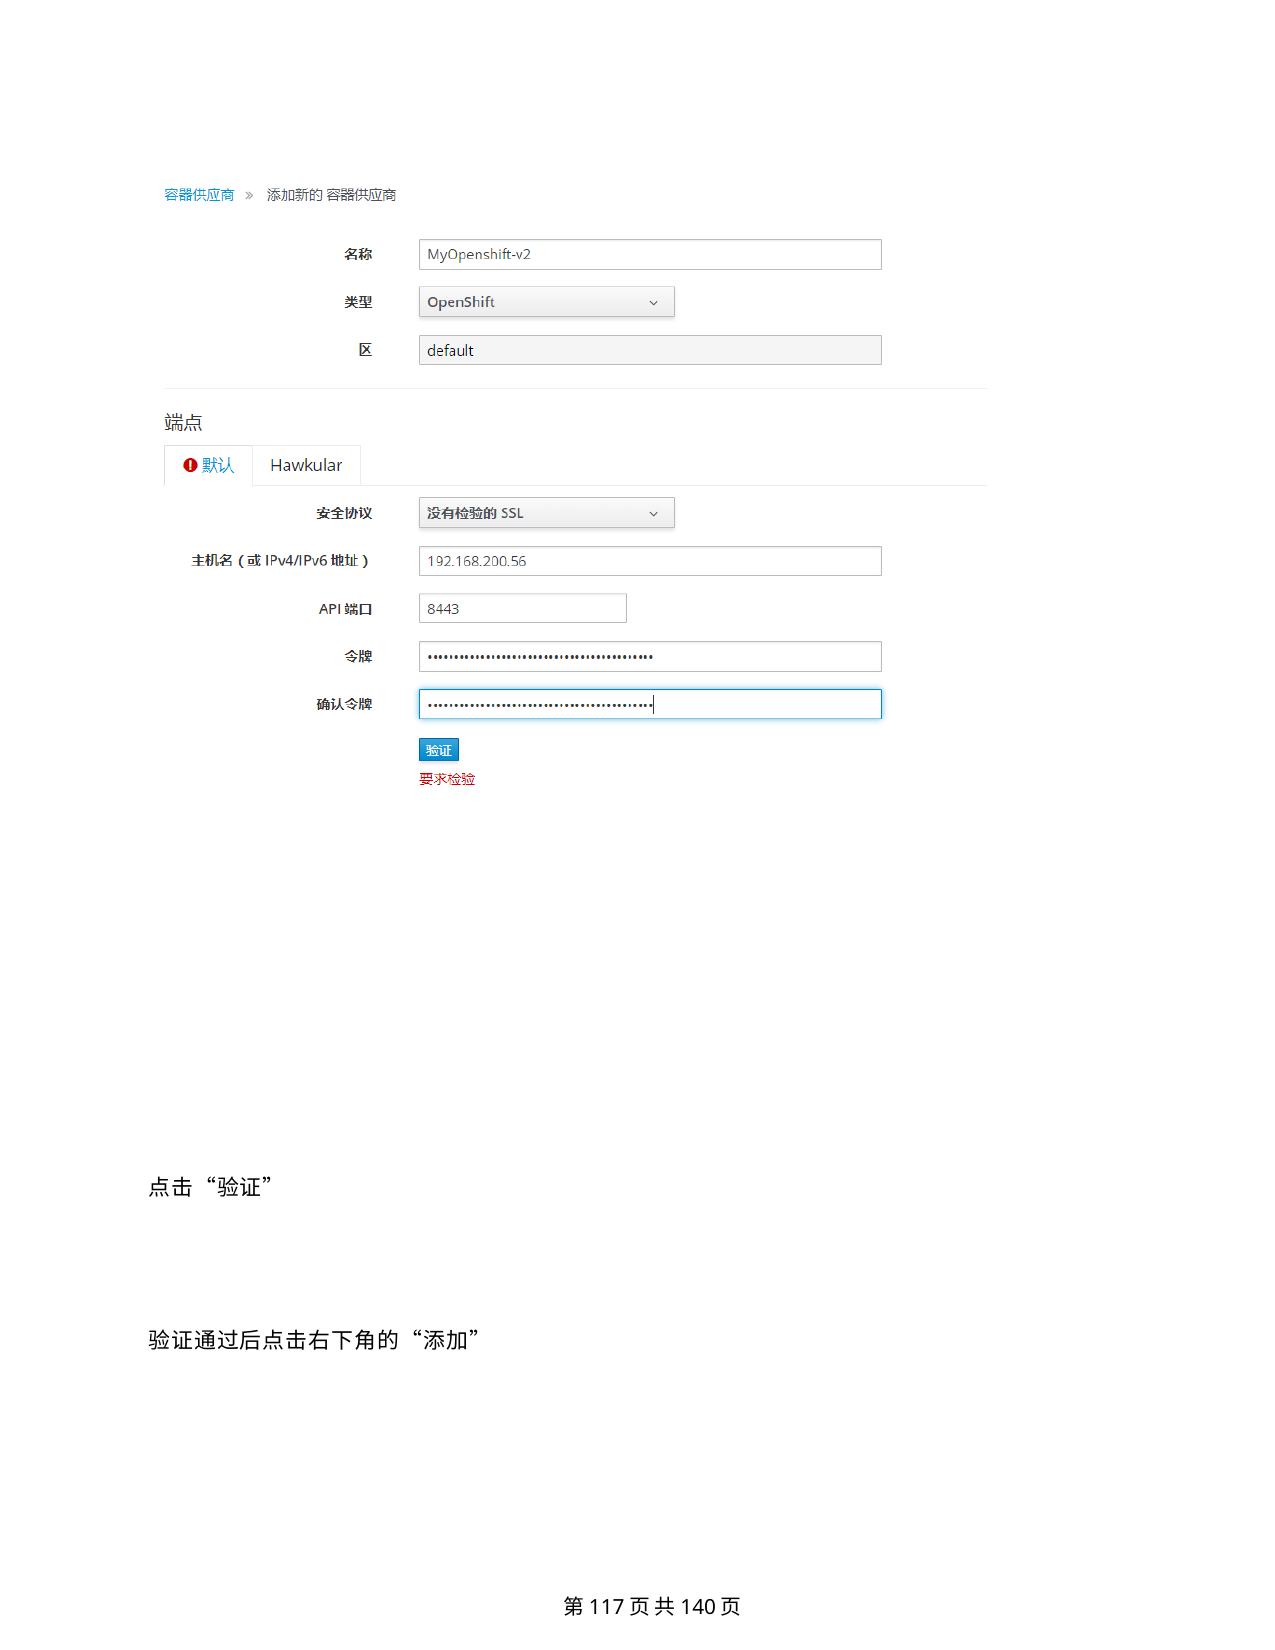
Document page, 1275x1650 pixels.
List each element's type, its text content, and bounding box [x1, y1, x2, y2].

text 验证通过后点击右下角的“添加” [148, 1320, 1156, 1358]
text 点击“验证” [148, 1167, 1156, 1204]
picture [148, 175, 988, 830]
